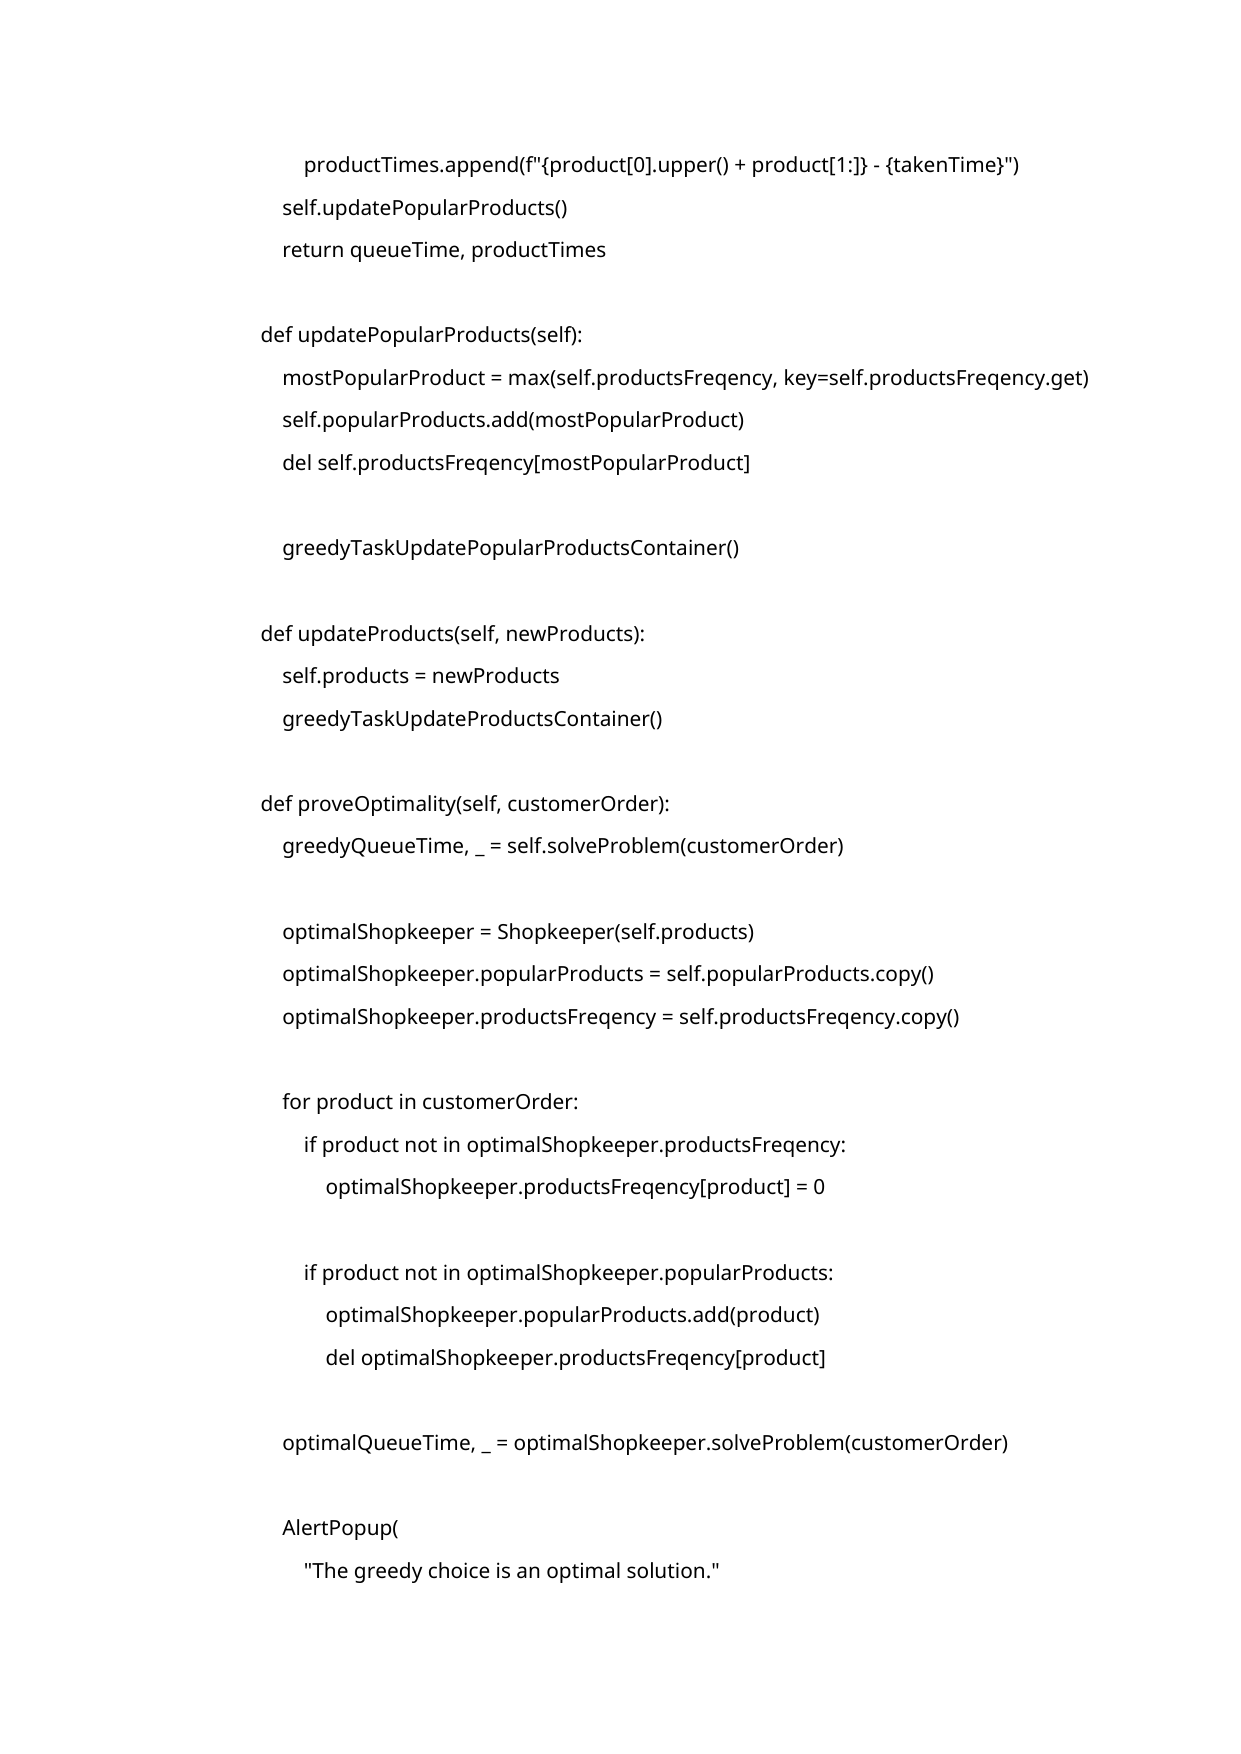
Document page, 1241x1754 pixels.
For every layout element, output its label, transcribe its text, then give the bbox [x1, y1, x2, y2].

text optimalShopkeeper.popularProducts.add(product) [150, 1300, 1090, 1329]
text self.updatePopularProducts() [150, 193, 1090, 221]
text self.popularProducts.add(mostPopularProduct) [150, 406, 1090, 434]
text def proveOptimality(self, customerOrder): [150, 789, 1090, 817]
text self.products = newProducts [150, 661, 1090, 690]
text del optimalShopkeeper.productsFreqency[product] [150, 1343, 1090, 1371]
text optimalShopkeeper.productsFreqency = self.productsFreqency.copy() [150, 1002, 1090, 1031]
text def updatePopularProducts(self): [150, 320, 1090, 349]
text for product in customerOrder: [150, 1087, 1090, 1116]
text productTimes.append(f"{product[0].upper() + product[1:]} - {takenTime}") [150, 150, 1090, 178]
text greedyQueueTime, _ = self.solveProblem(customerOrder) [150, 832, 1090, 860]
text optimalQueueTime, _ = optimalShopkeeper.solveProblem(customerOrder) [150, 1428, 1090, 1457]
text optimalShopkeeper.popularProducts = self.popularProducts.copy() [150, 959, 1090, 988]
text return queueTime, productTimes [150, 235, 1090, 264]
text AlertPopup( [150, 1513, 1090, 1542]
text del self.productsFreqency[mostPopularProduct] [150, 448, 1090, 477]
text mostPopularProduct = max(self.productsFreqency, key=self.productsFreqency.get) [150, 363, 1090, 391]
text "The greedy choice is an optimal solution." [150, 1556, 1090, 1584]
text if product not in optimalShopkeeper.popularProducts: [150, 1258, 1090, 1286]
text optimalShopkeeper.productsFreqency[product] = 0 [150, 1172, 1090, 1201]
text greedyTaskUpdateProductsContainer() [150, 704, 1090, 732]
text def updateProducts(self, newProducts): [150, 619, 1090, 647]
text if product not in optimalShopkeeper.productsFreqency: [150, 1130, 1090, 1158]
text optimalShopkeeper = Shopkeeper(self.products) [150, 917, 1090, 945]
text greedyTaskUpdatePopularProductsContainer() [150, 533, 1090, 562]
